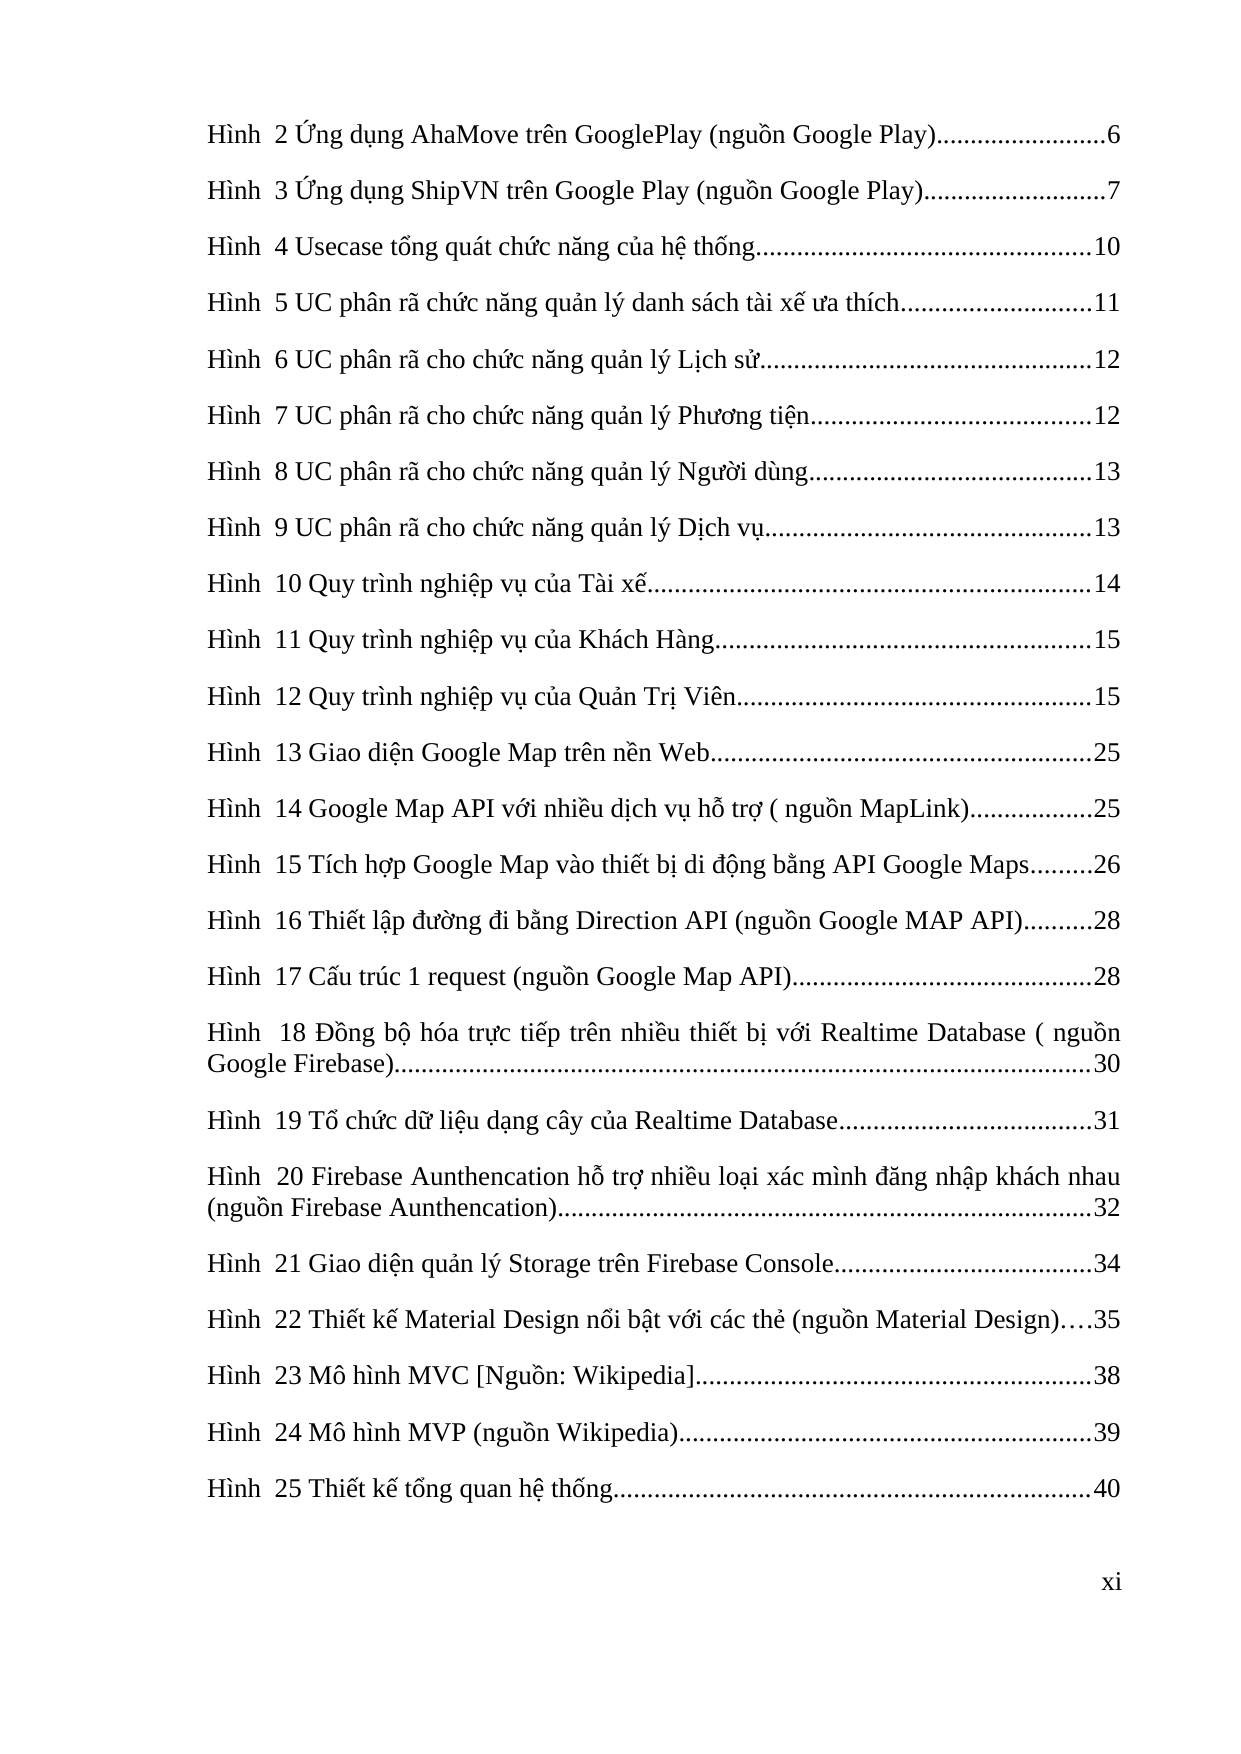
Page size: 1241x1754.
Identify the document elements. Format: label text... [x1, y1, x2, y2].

text Hình 13 Giao diện Google Map trên nền Web 25 [207, 736, 1122, 767]
text Hình 9 UC phân rã cho chức năng quản lý Dịch vụ 13 [207, 511, 1122, 542]
text Hình 23 Mô hình MVC [Nguồn: Wikipedia] 38 [207, 1359, 1122, 1391]
text Hình 14 Google Map API với nhiều dịch vụ hỗ trợ ( nguồn MapLink) 25 [207, 792, 1122, 823]
text Hình 10 Quy trình nghiệp vụ của Tài xế 14 [207, 567, 1122, 598]
text Hình 6 UC phân rã cho chức năng quản lý Lịch sử 12 [207, 343, 1122, 374]
text Hình 3 Ứng dụng ShipVN trên Google Play (nguồn Google Play) 7 [207, 174, 1122, 205]
text Hình 18 Đồng bộ hóa trực tiếp trên nhiều thiết bị với Realtime Database ( nguồn Google Firebase) 30 [207, 1016, 1122, 1079]
text Hình 20 Firebase Aunthencation hỗ trợ nhiều loại xác mình đăng nhập khách nhau (nguồn Firebase Aunthencation) 32 [207, 1160, 1122, 1222]
text Hình 17 Cấu trúc 1 request (nguồn Google Map API) 28 [207, 960, 1122, 991]
text Hình 19 Tổ chức dữ liệu dạng cây của Realtime Database 31 [207, 1104, 1122, 1135]
text Hình 5 UC phân rã chức năng quản lý danh sách tài xế ưa thích 11 [207, 287, 1122, 318]
text Hình 12 Quy trình nghiệp vụ của Quản Trị Viên 15 [207, 679, 1122, 711]
text Hình 16 Thiết lập đường đi bằng Direction API (nguồn Google MAP API) 28 [207, 904, 1122, 935]
text Hình 24 Mô hình MVP (nguồn Wikipedia) 39 [207, 1416, 1122, 1447]
text Hình 21 Giao diện quản lý Storage trên Firebase Console 34 [207, 1247, 1122, 1278]
text Hình 22 Thiết kế Material Design nổi bật với các thẻ (nguồn Material Design) 35 [207, 1303, 1122, 1334]
text Hình 15 Tích hợp Google Map vào thiết bị di động bằng API Google Maps 26 [207, 848, 1122, 879]
text Hình 7 UC phân rã cho chức năng quản lý Phương tiện 12 [207, 399, 1122, 430]
text Hình 25 Thiết kế tổng quan hệ thống 40 [207, 1472, 1122, 1503]
text Hình 8 UC phân rã cho chức năng quản lý Người dùng 13 [207, 455, 1122, 486]
text Hình 4 Usecase tổng quát chức năng của hệ thống 10 [207, 230, 1122, 262]
text Hình 11 Quy trình nghiệp vụ của Khách Hàng 15 [207, 623, 1122, 654]
text Hình 2 Ứng dụng AhaMove trên GooglePlay (nguồn Google Play) 6 [207, 118, 1122, 149]
